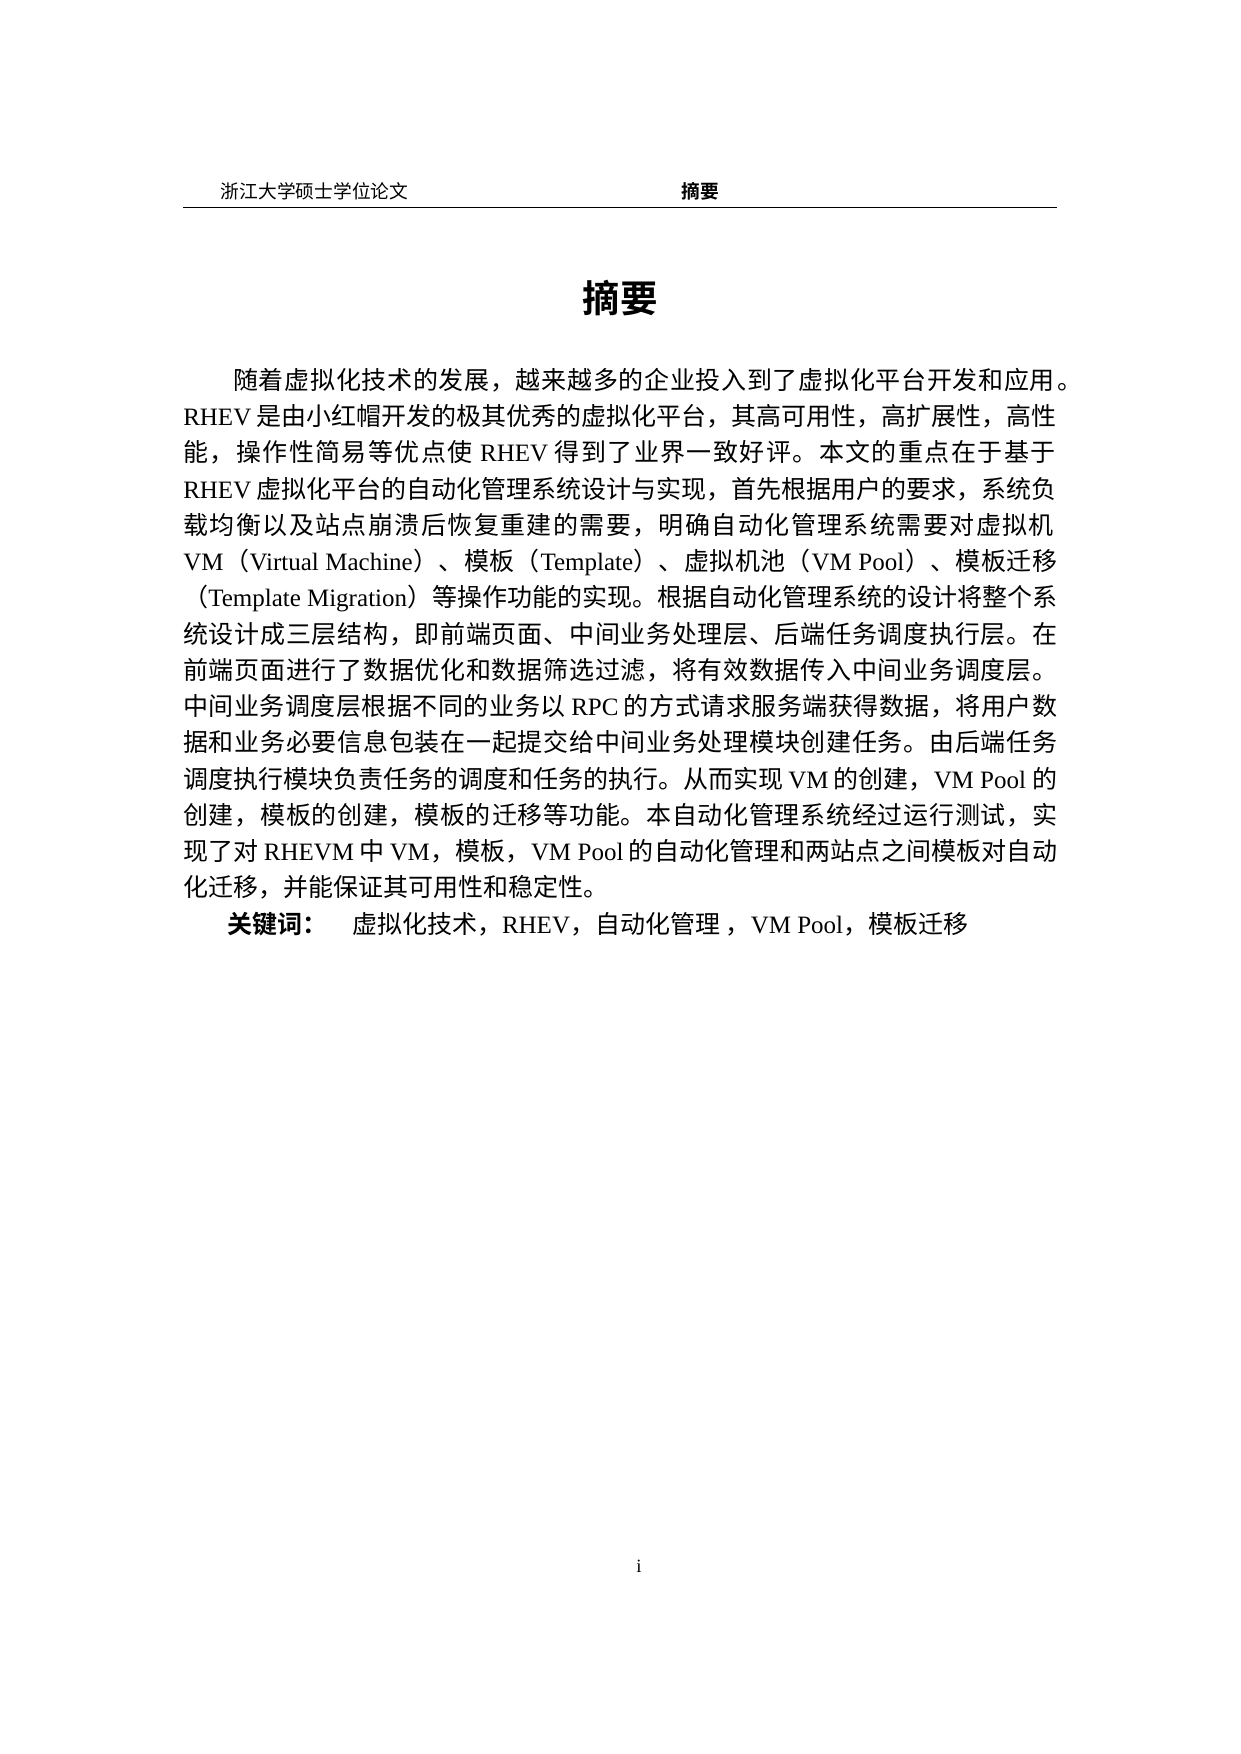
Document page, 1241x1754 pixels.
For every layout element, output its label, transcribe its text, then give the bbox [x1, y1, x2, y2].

text 关键词： 虚拟化技术，RHEV，自动化管理 ，VM Pool，模板迁移 [183, 904, 1057, 940]
title 摘要 [183, 268, 1057, 323]
text 随着虚拟化技术的发展，越来越多的企业投入到了虚拟化平台开发和应用。RHEV是由小红帽开发的极其优秀的虚拟化平台，其高可用性，高扩展性，高性能，操作性简易等优点使RHEV得到了业界一致好评。本文的重点在于基于RHEV虚拟化平台的自动化管理系统设计与实现，首先根据用户的要求，系统负载均衡以及站点崩溃后恢复重建的需要，明确自动化管理系统需要对虚拟机VM（Virtual Machine）、模板（Template）、虚拟机池（VM Pool）、模板迁移（Template Migration）等操作功能的实现。根据自动化管理系统的设计将整个系统设计成三层结构，即前端页面、中间业务处理层、后端任务调度执行层。在前端页面进行了数据优化和数据筛选过滤，将有效数据传入中间业务调度层。中间业务调度层根据不同的业务以RPC的方式请求服务端获得数据，将用户数据和业务必要信息包装在一起提交给中间业务处理模块创建任务。由后端任务调度执行模块负责任务的调度和任务的执行。从而实现VM的创建，VM Pool 的创建，模板的创建，模板的迁移等功能。本自动化管理系统经过运行测试，实现了对RHEVM中VM，模板，VM Pool的自动化管理和两站点之间模板对自动化迁移，并能保证其可用性和稳定性。 [183, 360, 1057, 904]
